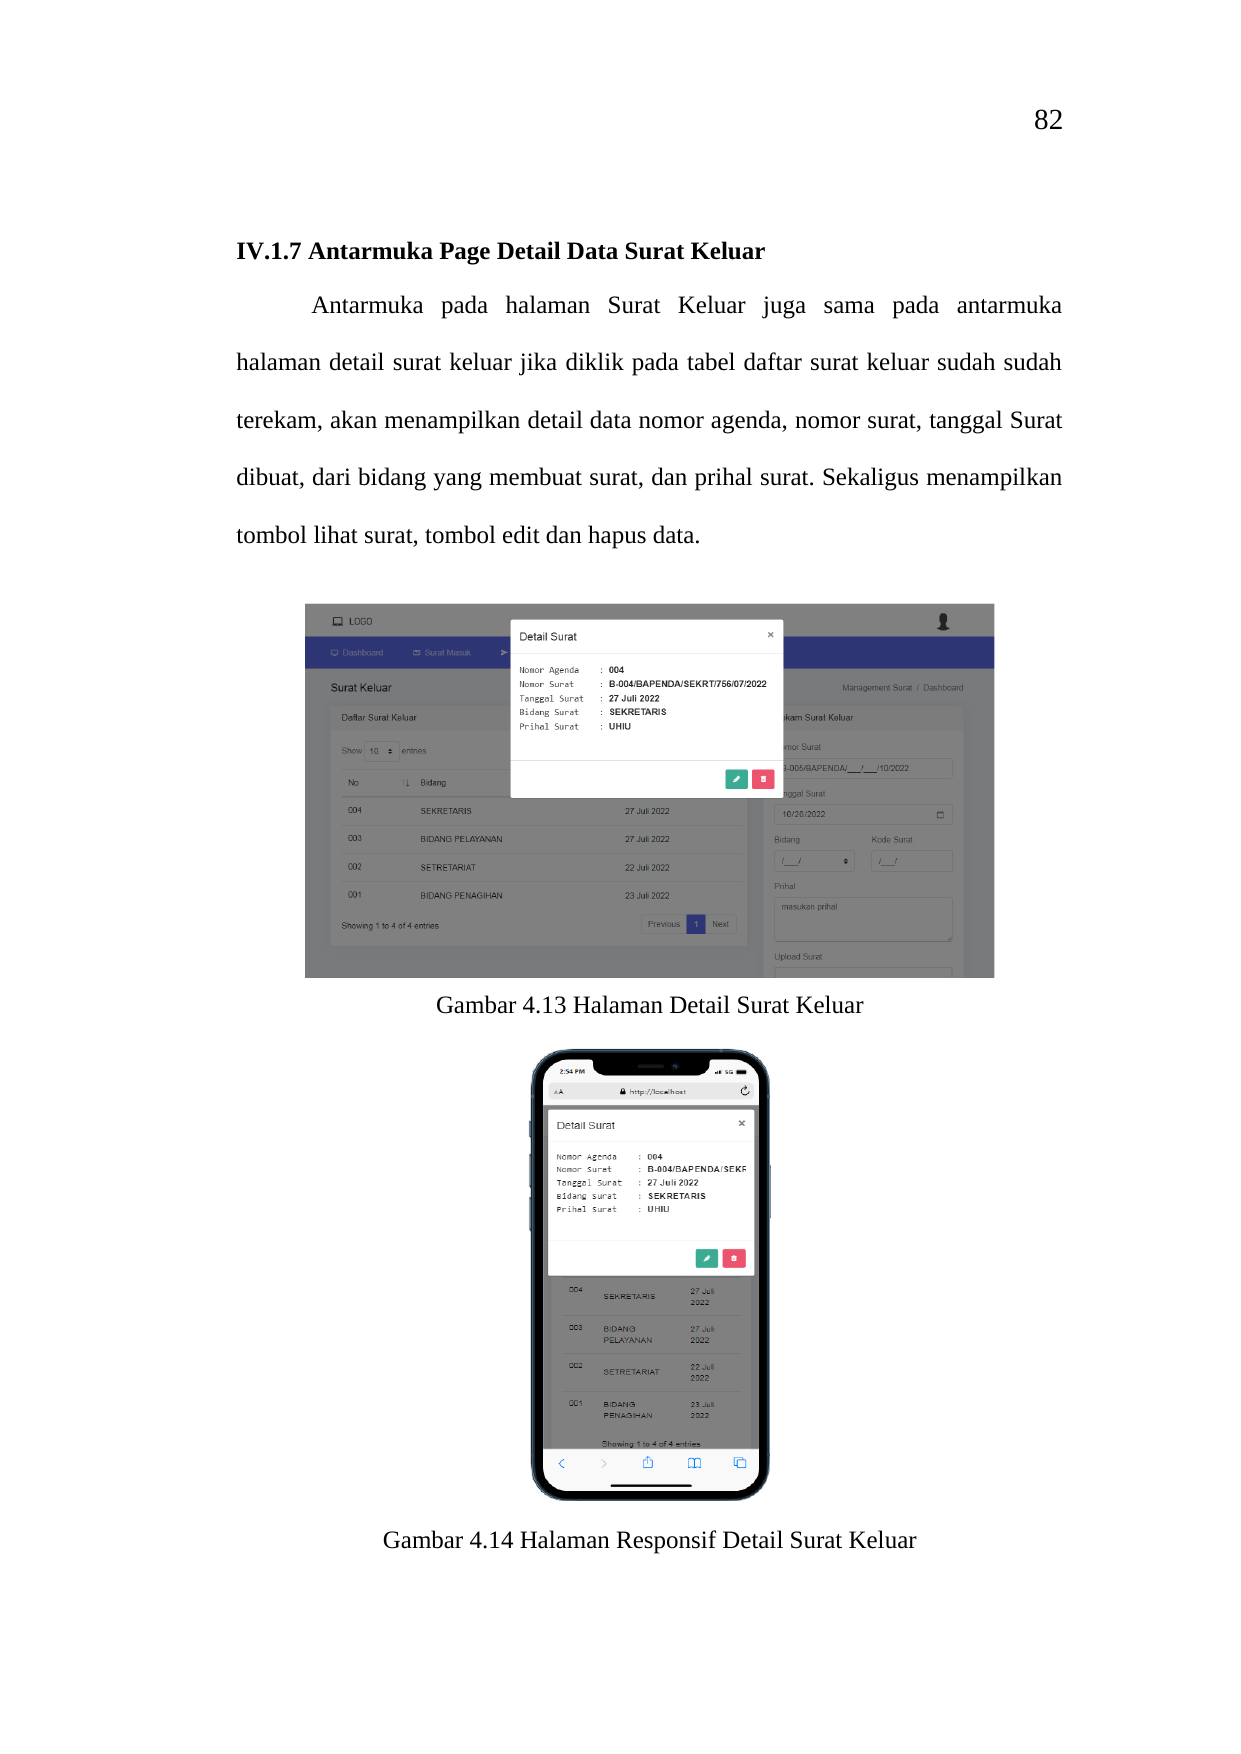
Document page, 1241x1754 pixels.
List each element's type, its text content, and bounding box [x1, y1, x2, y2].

text Gambar 4.14 Halaman Responsif Detail Surat Keluar [236, 1525, 1063, 1554]
picture [528, 1048, 771, 1501]
text Gambar 4.13 Halaman Detail Surat Keluar [236, 990, 1063, 1019]
subtitle Antarmuka Page Detail Data Surat Keluar [236, 236, 1063, 265]
picture [305, 602, 995, 978]
text Antarmuka pada halaman Surat Keluar juga sama pada antarmuka halaman detail surat keluar jika diklik pada tabel daftar surat keluar sudah sudah terekam, akan menampilkan detail data nomor agenda, nomor surat, tanggal Surat dibuat, dari bidang yang membuat surat, dan prihal surat. Sekaligus menampilkan tombol lihat surat, tombol edit dan hapus data. [236, 290, 1063, 549]
